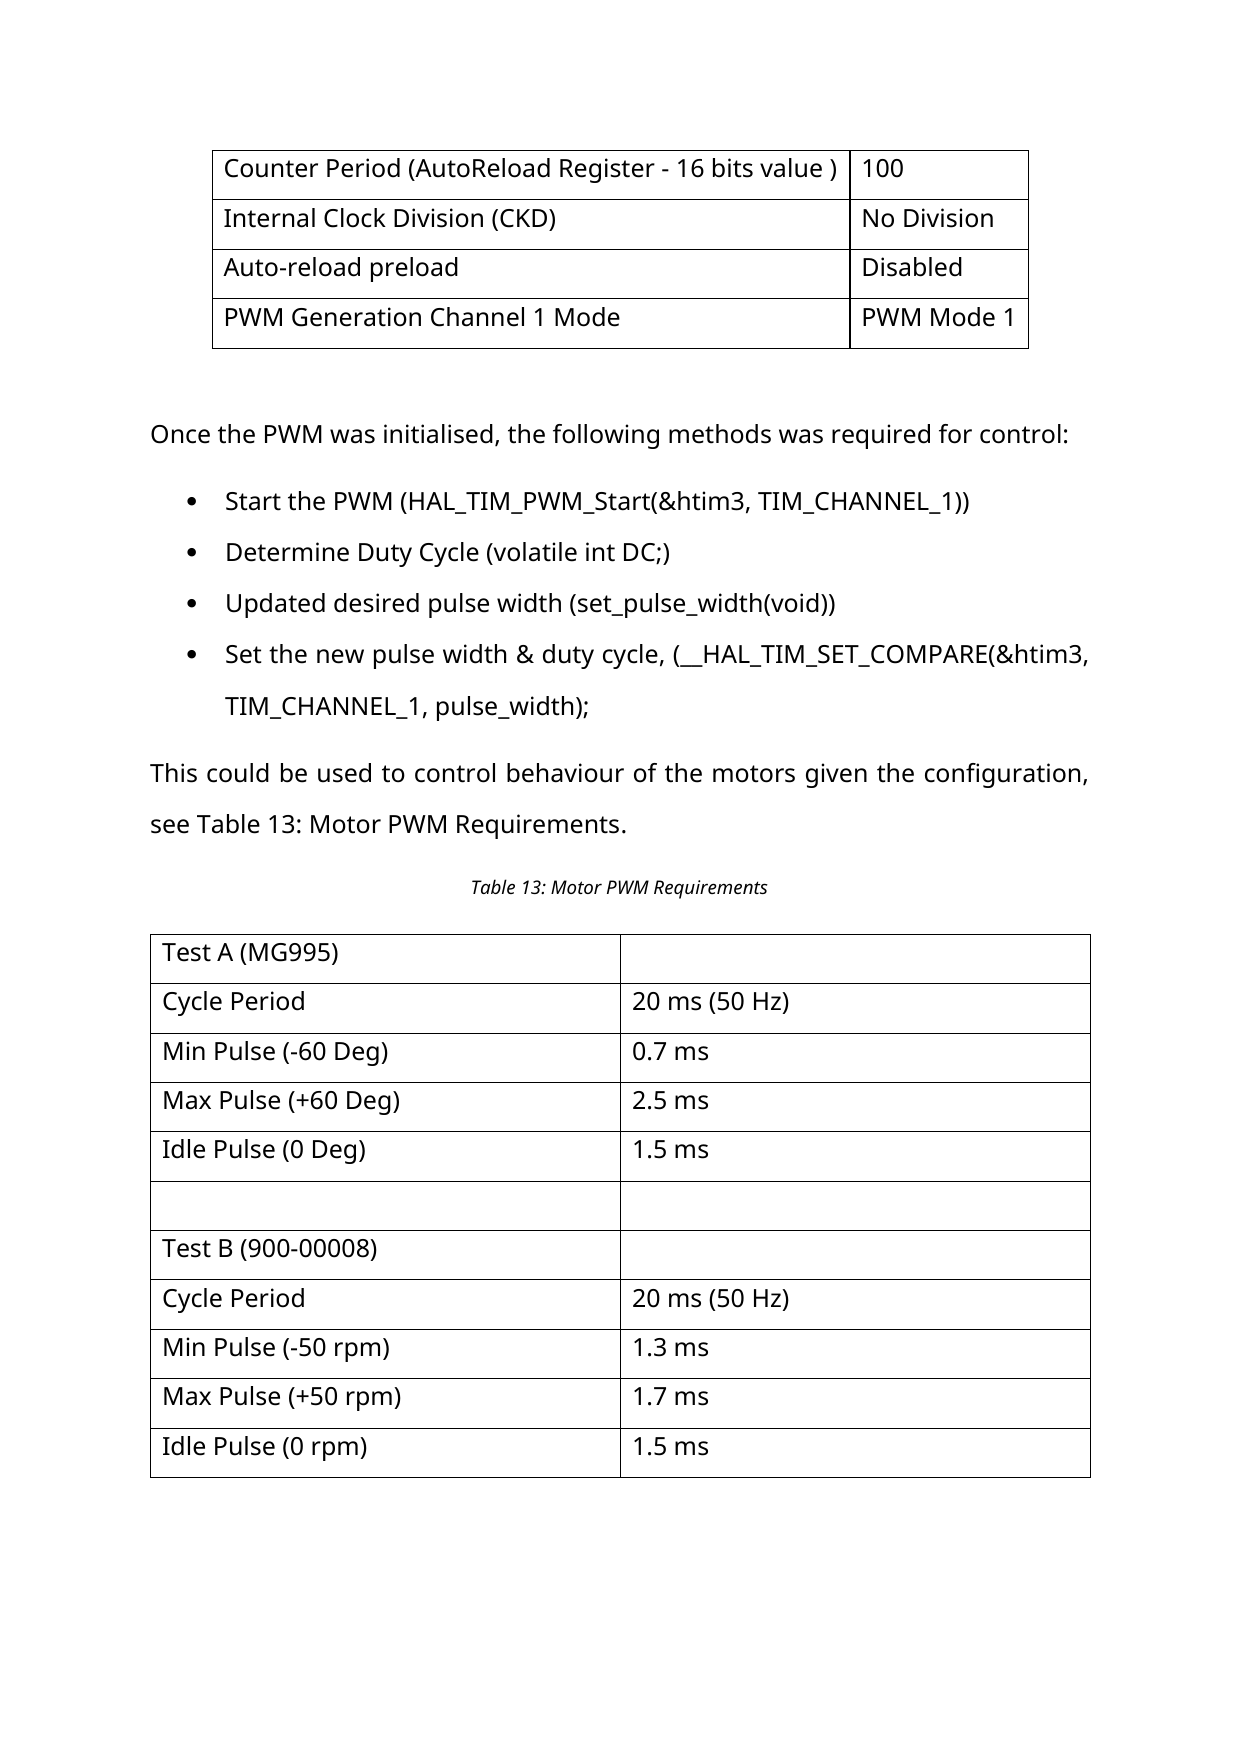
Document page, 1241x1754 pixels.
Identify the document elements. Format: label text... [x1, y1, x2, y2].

table_cell 100 [851, 151, 1028, 199]
table_cell [151, 1182, 620, 1230]
table_cell Cycle Period [151, 984, 620, 1032]
table_cell 20 ms (50 Hz) [621, 984, 1090, 1032]
table_cell 1.5 ms [621, 1132, 1090, 1181]
table_cell 20 ms (50 Hz) [621, 1280, 1090, 1329]
list Start the PWM (HAL_TIM_PWM_Start(&htim3, TIM_CHANNEL_1)) [187, 484, 1090, 518]
table_cell 1.5 ms [621, 1429, 1090, 1477]
table_cell Auto-reload preload [213, 250, 849, 298]
text This could be used to control behaviour of the motors given the configuration, see REF _Ref515612546 \h \* MERGEFORMAT Table 13: Motor PWM Requirements. [150, 756, 1090, 841]
table_cell 0.7 ms [621, 1034, 1090, 1082]
table_cell PWM Generation Channel 1 Mode [213, 299, 849, 347]
table_header Test A (MG995) [151, 935, 620, 983]
table_cell 1.7 ms [621, 1379, 1090, 1427]
table_cell Min Pulse (-50 rpm) [151, 1330, 620, 1378]
table_header [621, 935, 1090, 983]
table_cell Max Pulse (+50 rpm) [151, 1379, 620, 1427]
table_cell Idle Pulse (0 rpm) [151, 1429, 620, 1477]
table_cell [621, 1182, 1090, 1230]
table_cell Idle Pulse (0 Deg) [151, 1132, 620, 1181]
table_cell Min Pulse (-60 Deg) [151, 1034, 620, 1082]
list Determine Duty Cycle (volatile int DC;) [187, 535, 1090, 569]
table_cell Max Pulse (+60 Deg) [151, 1083, 620, 1131]
table_cell No Division [851, 200, 1028, 249]
table_cell PWM Mode 1 [851, 299, 1028, 347]
table_cell Internal Clock Division (CKD) [213, 200, 849, 249]
table_cell 2.5 ms [621, 1083, 1090, 1131]
table_cell Counter Period (AutoReload Register - 16 bits value ) [213, 151, 849, 199]
table_cell [621, 1231, 1090, 1279]
list Set the new pulse width & duty cycle, (__HAL_TIM_SET_COMPARE(&htim3, TIM_CHANNEL_1, pulse_width); [187, 637, 1090, 722]
table_cell Cycle Period [151, 1280, 620, 1329]
text Once the PWM was initialised, the following methods was required for control: [150, 416, 1090, 450]
table_cell Disabled [851, 250, 1028, 298]
table_cell Test B (900-00008) [151, 1231, 620, 1279]
list Updated desired pulse width (set_pulse_width(void)) [187, 586, 1090, 620]
table_cell 1.3 ms [621, 1330, 1090, 1378]
text Table SEQ Table \* ARABIC 13: Motor PWM Requirements [150, 874, 1090, 900]
